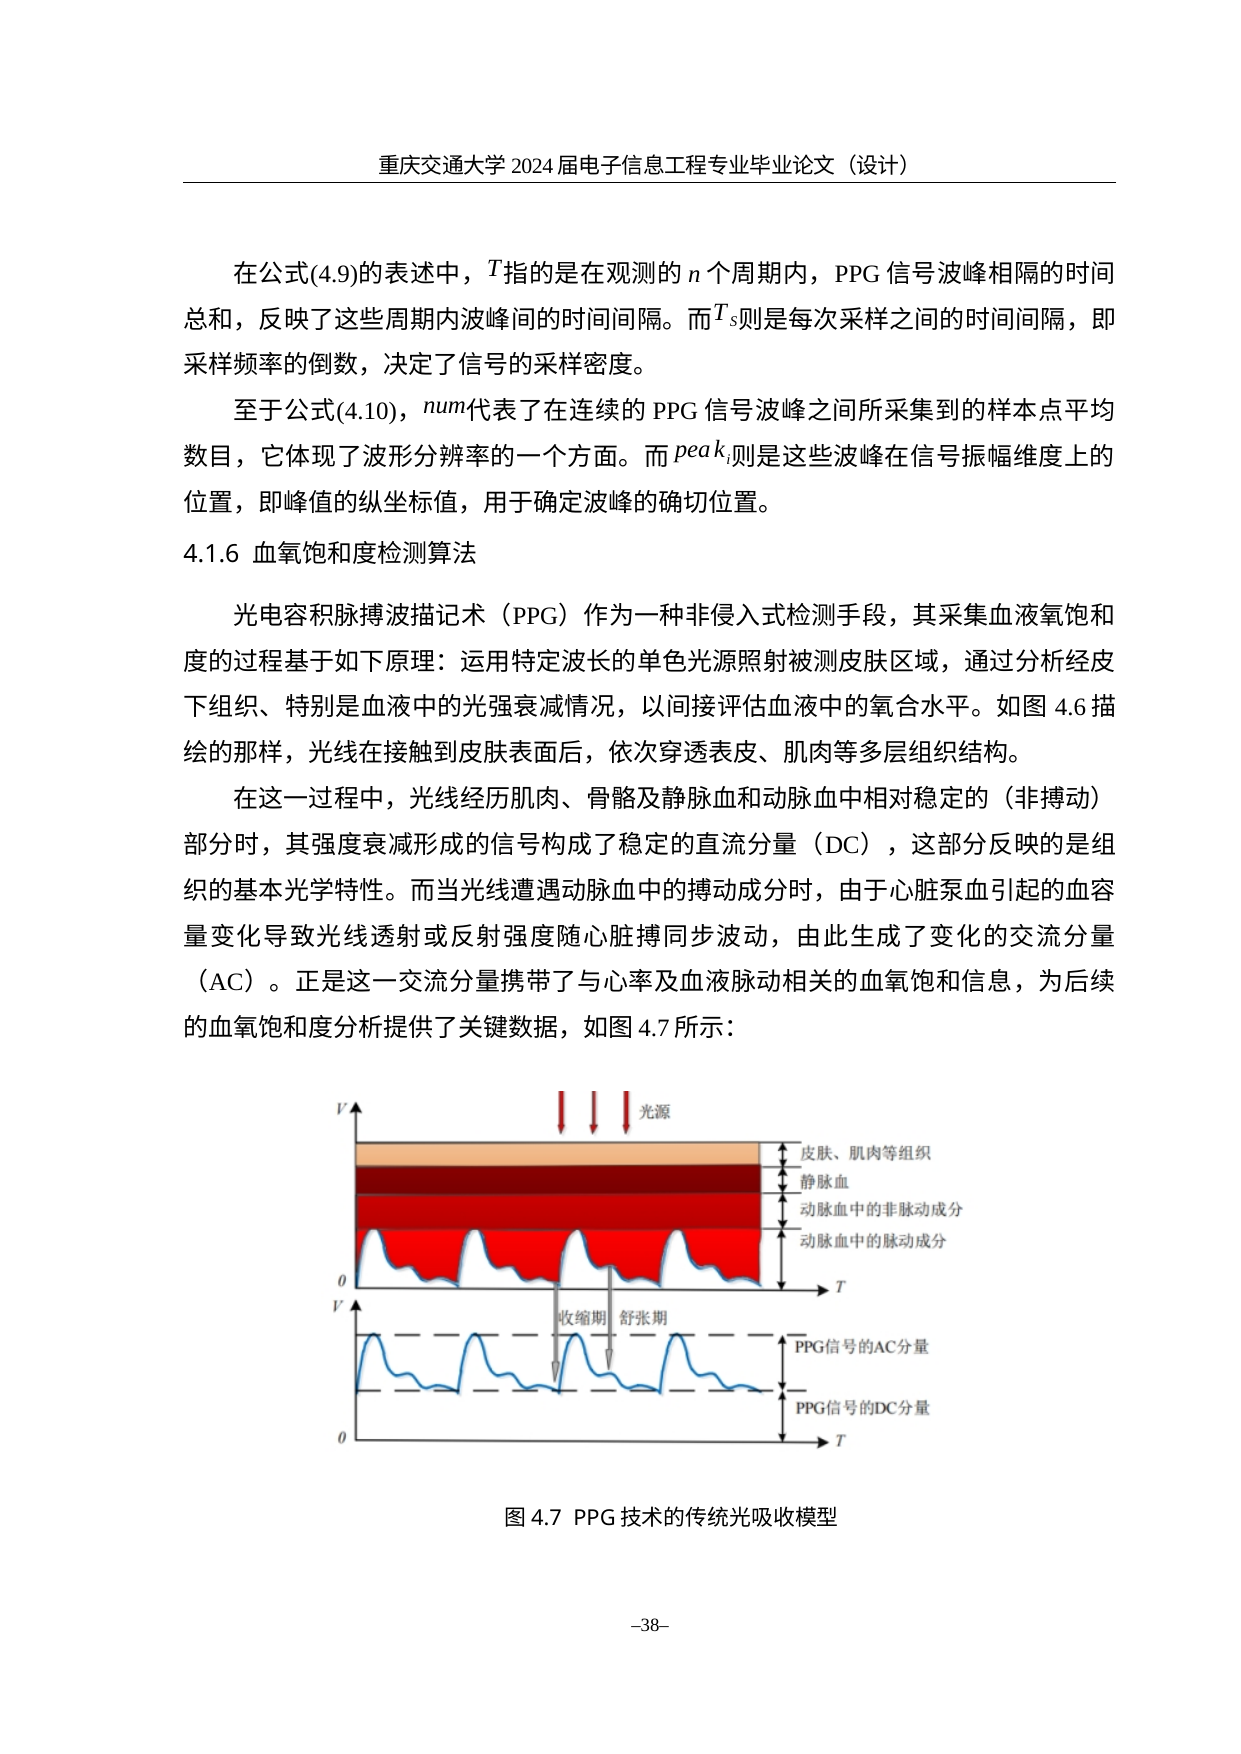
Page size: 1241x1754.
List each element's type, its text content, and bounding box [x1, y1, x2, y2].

text 至于公式(4.10)，代表了在连续的PPG信号波峰之间所采集到的样本点平均数目，它体现了波形分辨率的一个方面。而则是这些波峰在信号振幅维度上的位置，即峰值的纵坐标值，用于确定波峰的确切位置。 [183, 383, 1116, 521]
text 在公式(4.9)的表述中，指的是在观测的n个周期内，PPG信号波峰相隔的时间总和，反映了这些周期内波峰间的时间间隔。而则是每次采样之间的时间间隔，即采样频率的倒数，决定了信号的采样密度。 [183, 246, 1116, 383]
picture [321, 1091, 978, 1458]
text 图4.7 PPG技术的传统光吸收模型 [183, 1500, 1116, 1532]
text 在这一过程中，光线经历肌肉、骨骼及静脉血和动脉血中相对稳定的（非搏动）部分时，其强度衰减形成的信号构成了稳定的直流分量（DC），这部分反映的是组织的基本光学特性。而当光线遭遇动脉血中的搏动成分时，由于心脏泵血引起的血容量变化导致光线透射或反射强度随心脏搏同步波动，由此生成了变化的交流分量（AC）。正是这一交流分量携带了与心率及血液脉动相关的血氧饱和信息，为后续的血氧饱和度分析提供了关键数据，如图4.7所示： [183, 771, 1116, 1046]
subtitle 4.1.6 血氧饱和度检测算法 [183, 533, 1116, 569]
text 光电容积脉搏波描记术（PPG）作为一种非侵入式检测手段，其采集血液氧饱和度的过程基于如下原理：运用特定波长的单色光源照射被测皮肤区域，通过分析经皮下组织、特别是血液中的光强衰减情况，以间接评估血液中的氧合水平。如图4.6描绘的那样，光线在接触到皮肤表面后，依次穿透表皮、肌肉等多层组织结构。 [183, 587, 1116, 771]
